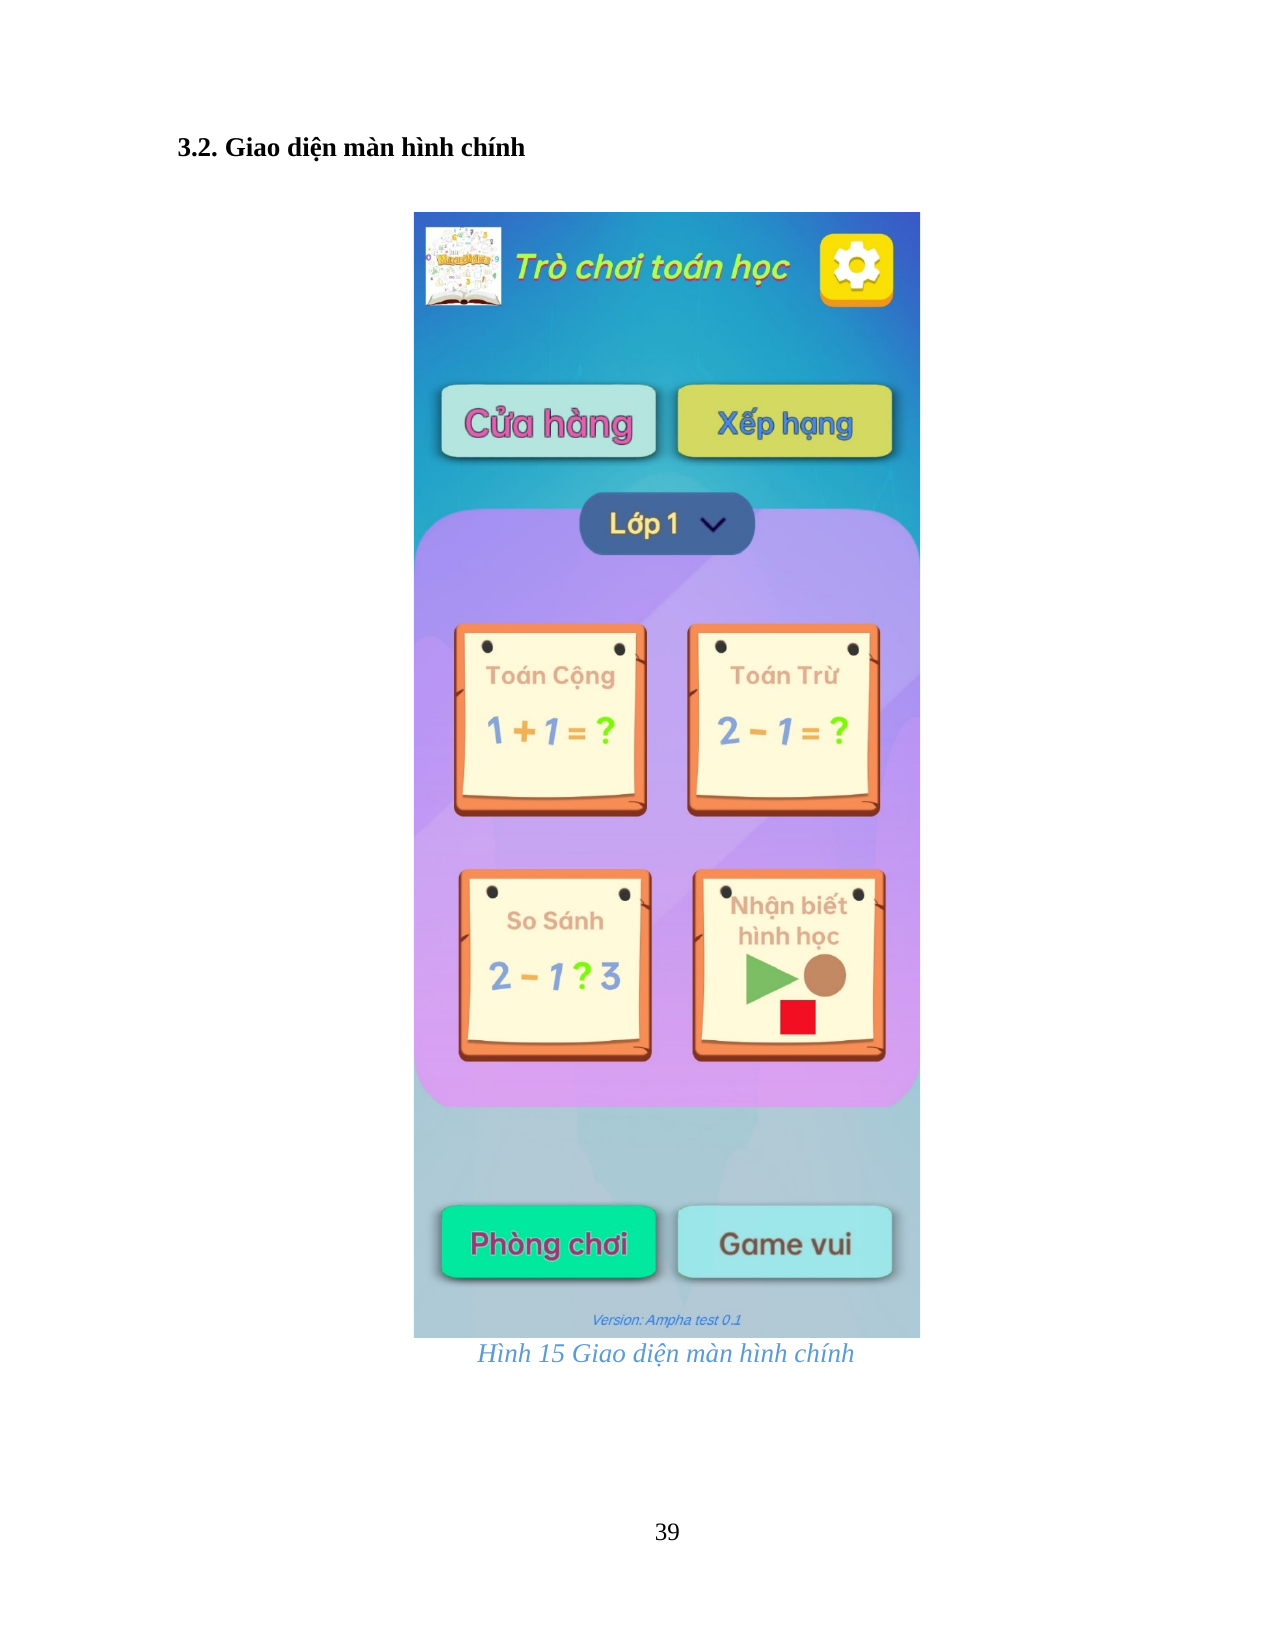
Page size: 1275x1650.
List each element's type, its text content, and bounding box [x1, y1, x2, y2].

text Giao diện màn hình chính [177, 131, 1157, 162]
text Hình 15 Giao diện màn hình chính [177, 1337, 1157, 1368]
picture [413, 212, 921, 1338]
